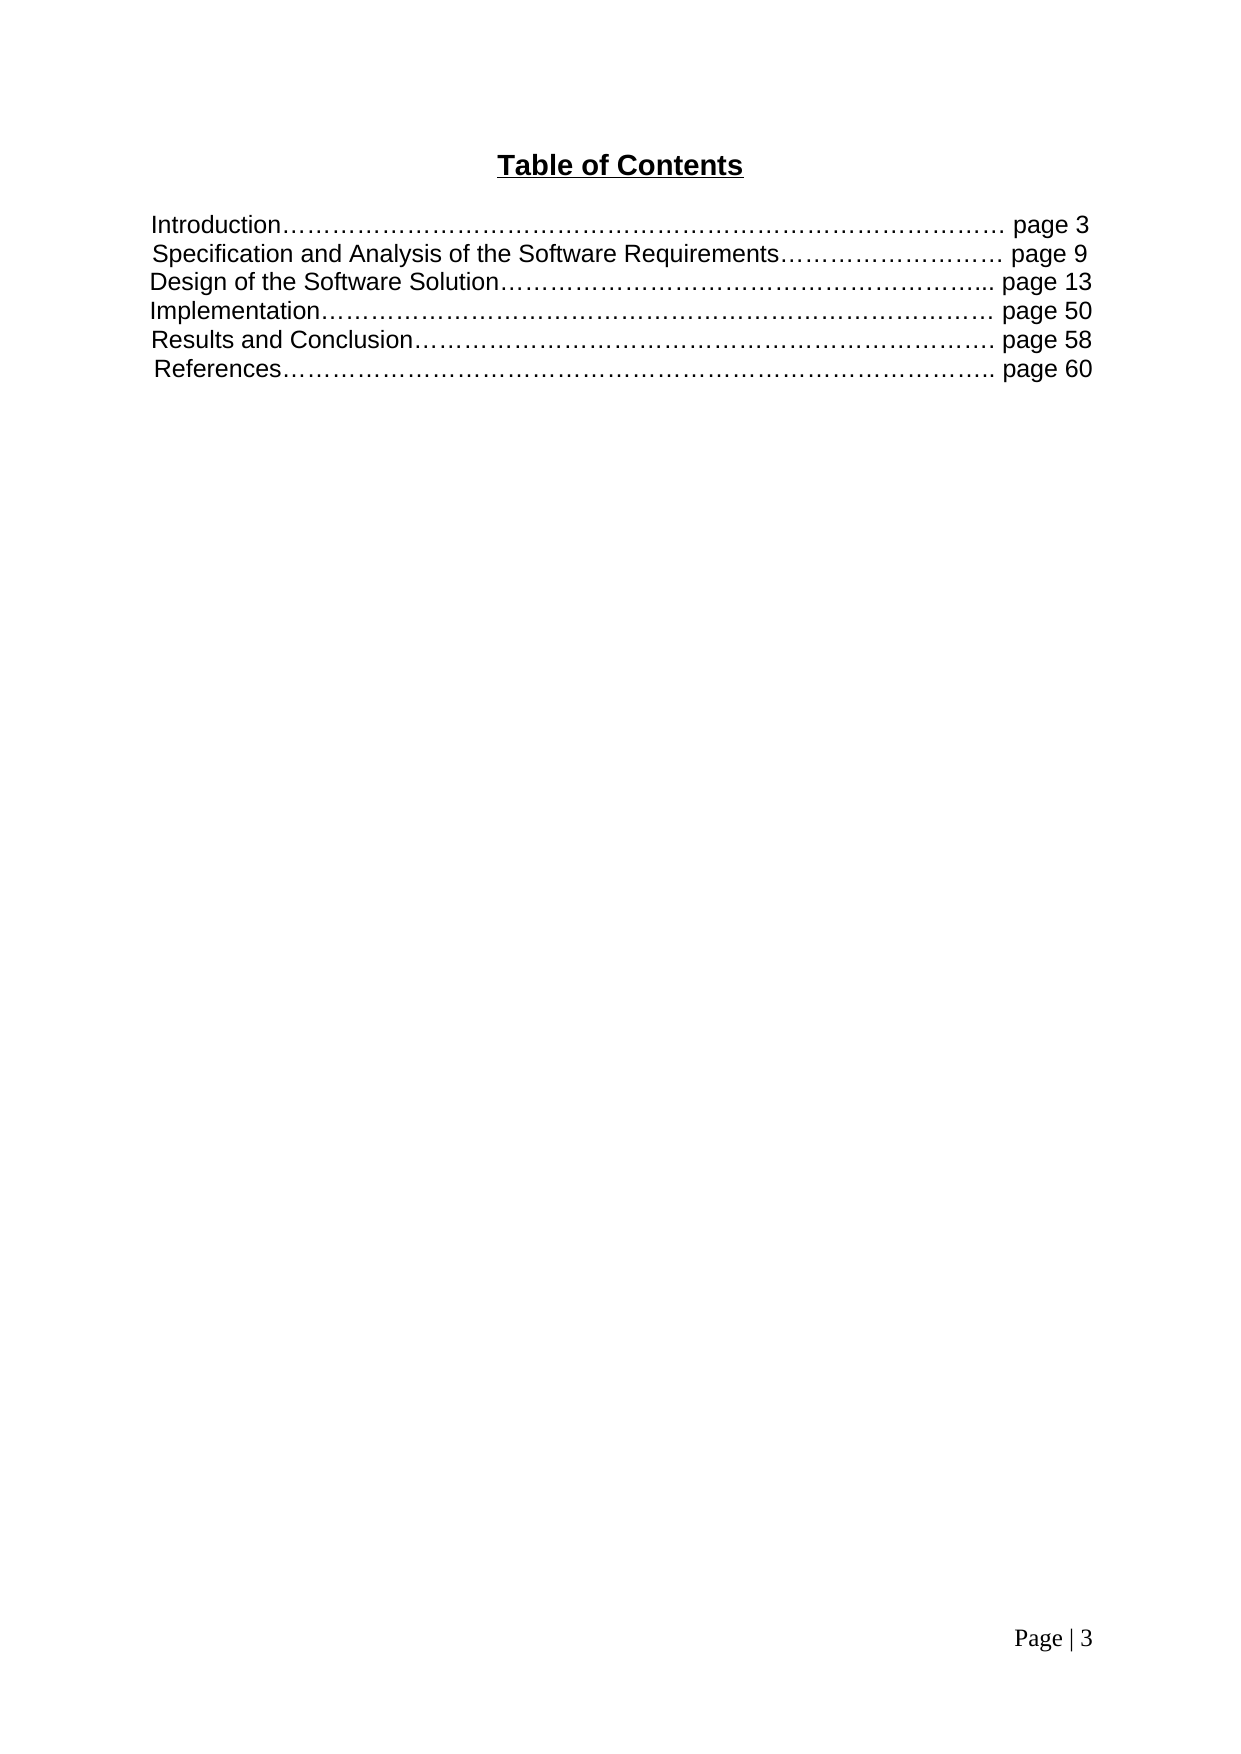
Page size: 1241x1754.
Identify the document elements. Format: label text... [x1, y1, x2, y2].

text Specification and Analysis of the Software Requirements……………………… page 9 [148, 239, 1093, 267]
text Introduction…………………………………………………………………………… page 3 [148, 210, 1093, 239]
text Table of Contents [148, 148, 1093, 181]
text Implementation……………………………………………………………………… page 50 [148, 296, 1093, 325]
text Results and Conclusion……………………………………………………………. page 58 [148, 325, 1093, 354]
text Design of the Software Solution…………………………………………………... page 13 [148, 267, 1093, 296]
text References………………………………………………………………………….. page 60 [148, 354, 1093, 382]
